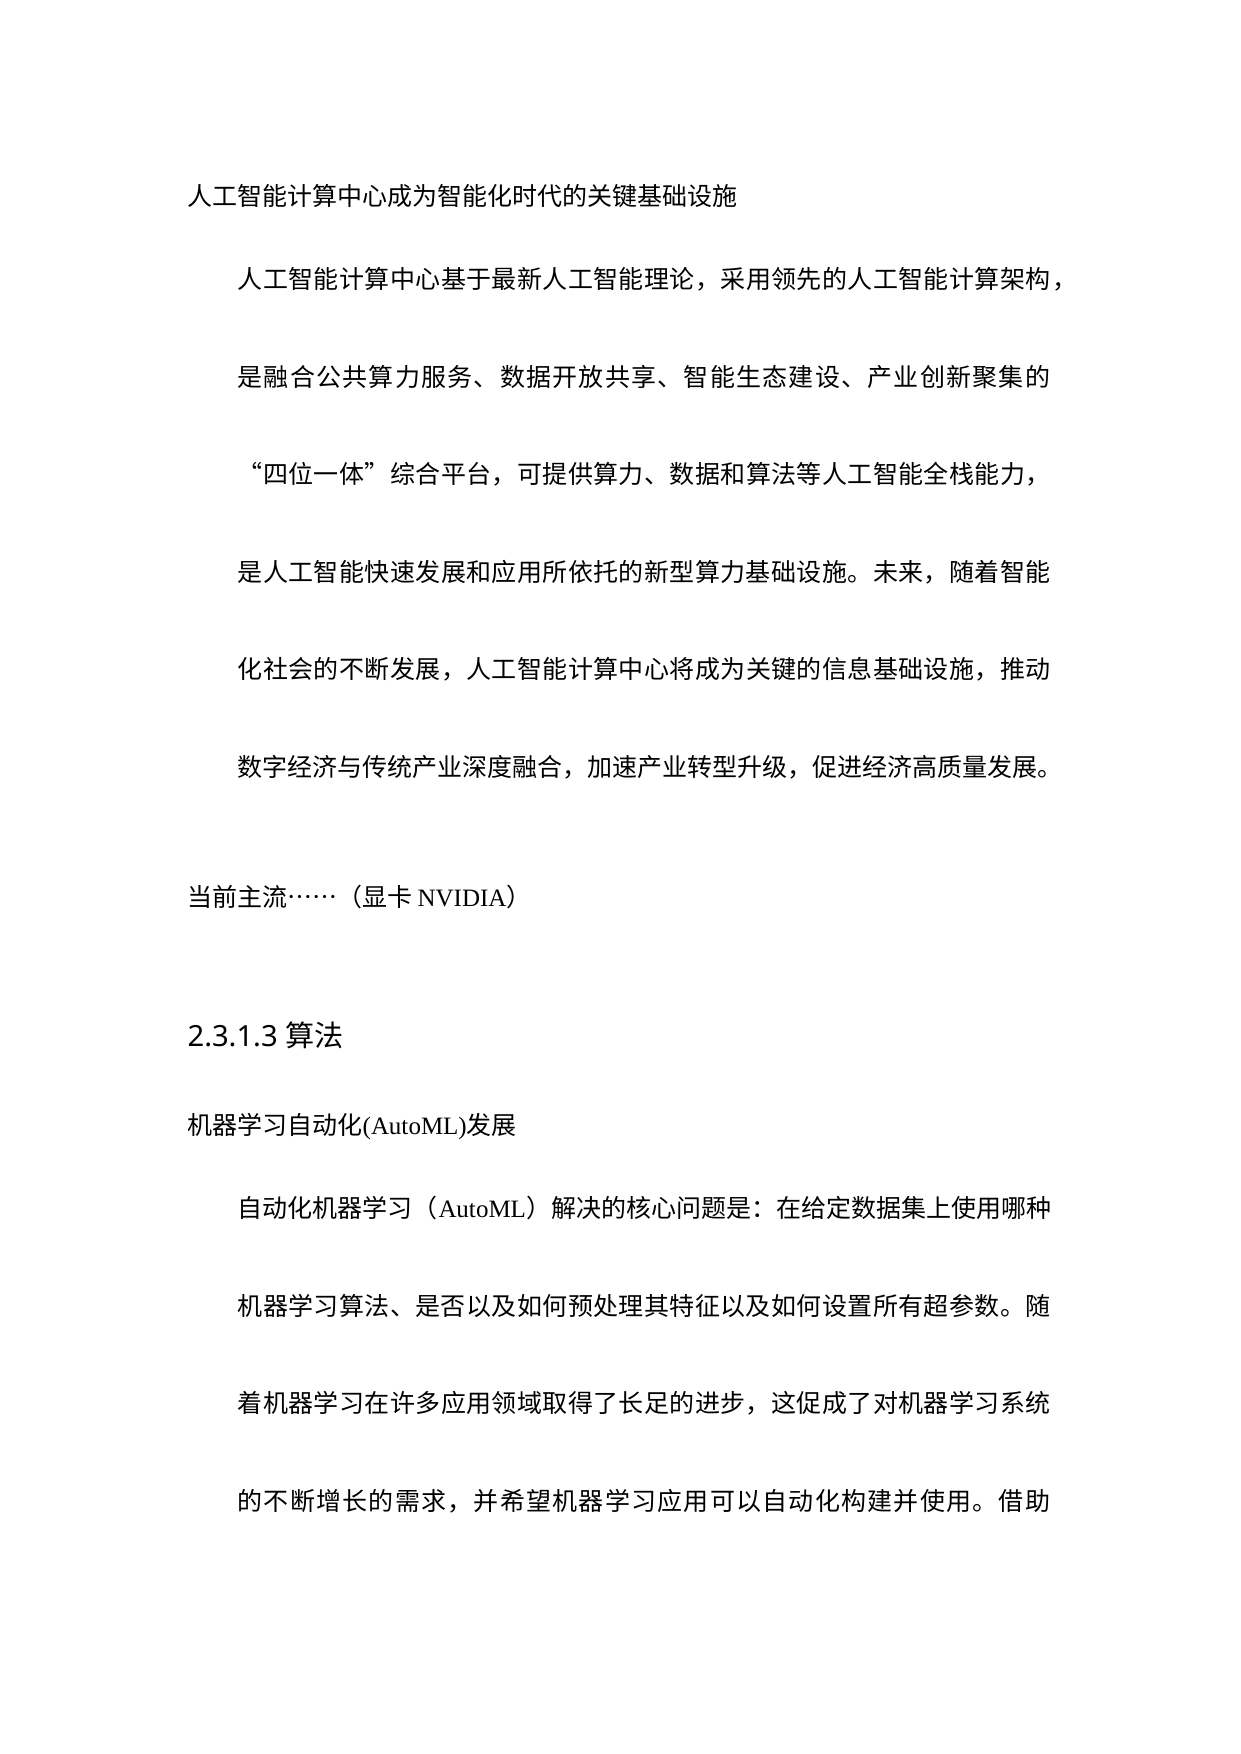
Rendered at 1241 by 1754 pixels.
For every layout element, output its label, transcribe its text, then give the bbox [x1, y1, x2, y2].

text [187, 1174, 1053, 1532]
subtitle 2.3.1.3 算法 [187, 1001, 1053, 1066]
text 人工智能计算中心成为智能化时代的关键基础设施 [187, 162, 1053, 227]
text 人工智能计算中心基于最新人工智能理论，采用领先的人工智能计算架构，是融合公共算力服务、数据开放共享、智能生态建设、产业创新聚集的“四位一体”综合平台，可提供算力、数据和算法等人工智能全栈能力，是人工智能快速发展和应用所依托的新型算力基础设施。未来，随着智能化社会的不断发展，人工智能计算中心将成为关键的信息基础设施，推动数字经济与传统产业深度融合，加速产业转型升级，促进经济高质量发展。 [187, 245, 1053, 798]
text 机器学习自动化(AutoML)发展 [187, 1091, 1053, 1156]
text 当前主流……（显卡NVIDIA） [187, 863, 1053, 928]
